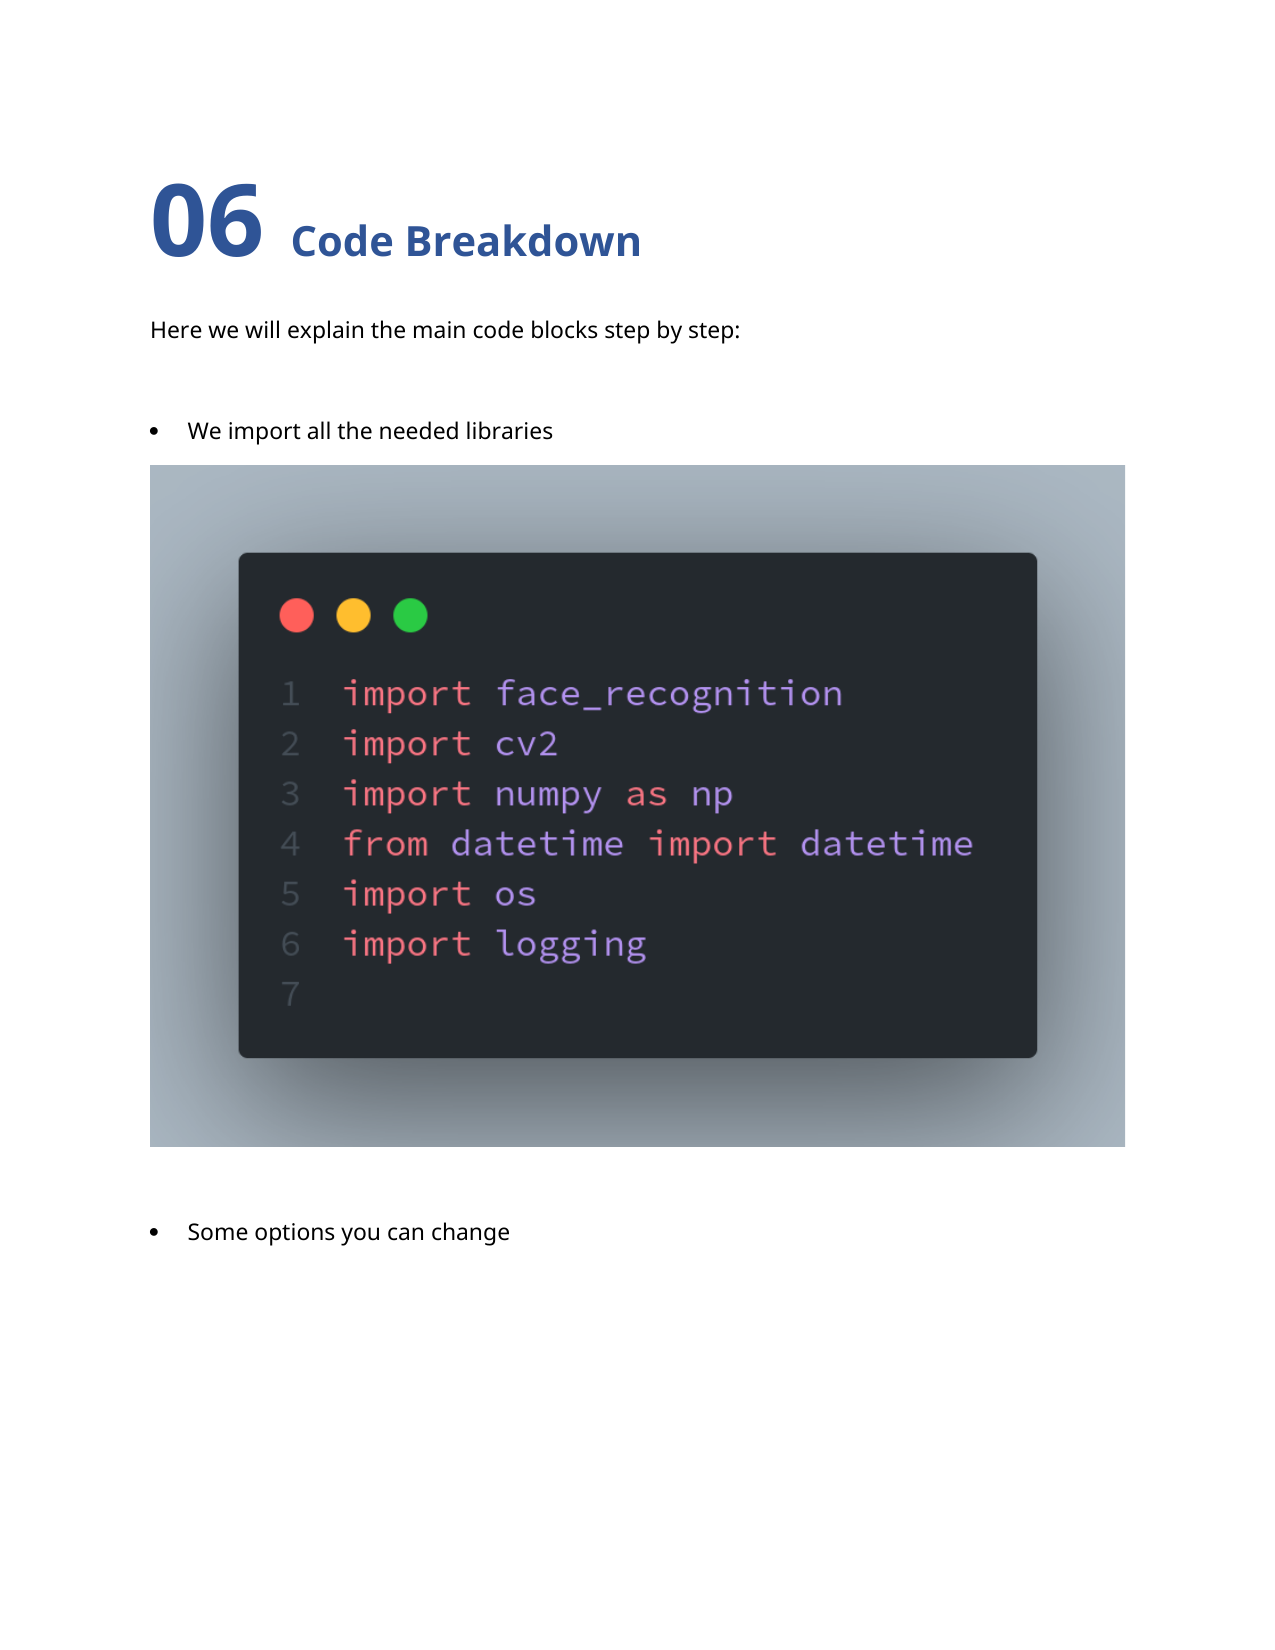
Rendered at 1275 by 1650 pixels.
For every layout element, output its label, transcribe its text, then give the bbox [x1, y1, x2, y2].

text Here we will explain the main code blocks step by step: [150, 314, 1125, 345]
list Some options you can change [150, 1216, 1125, 1247]
picture [150, 465, 1125, 1147]
text 06 Code Breakdown [150, 150, 1125, 286]
list We import all the needed libraries [150, 414, 1125, 446]
